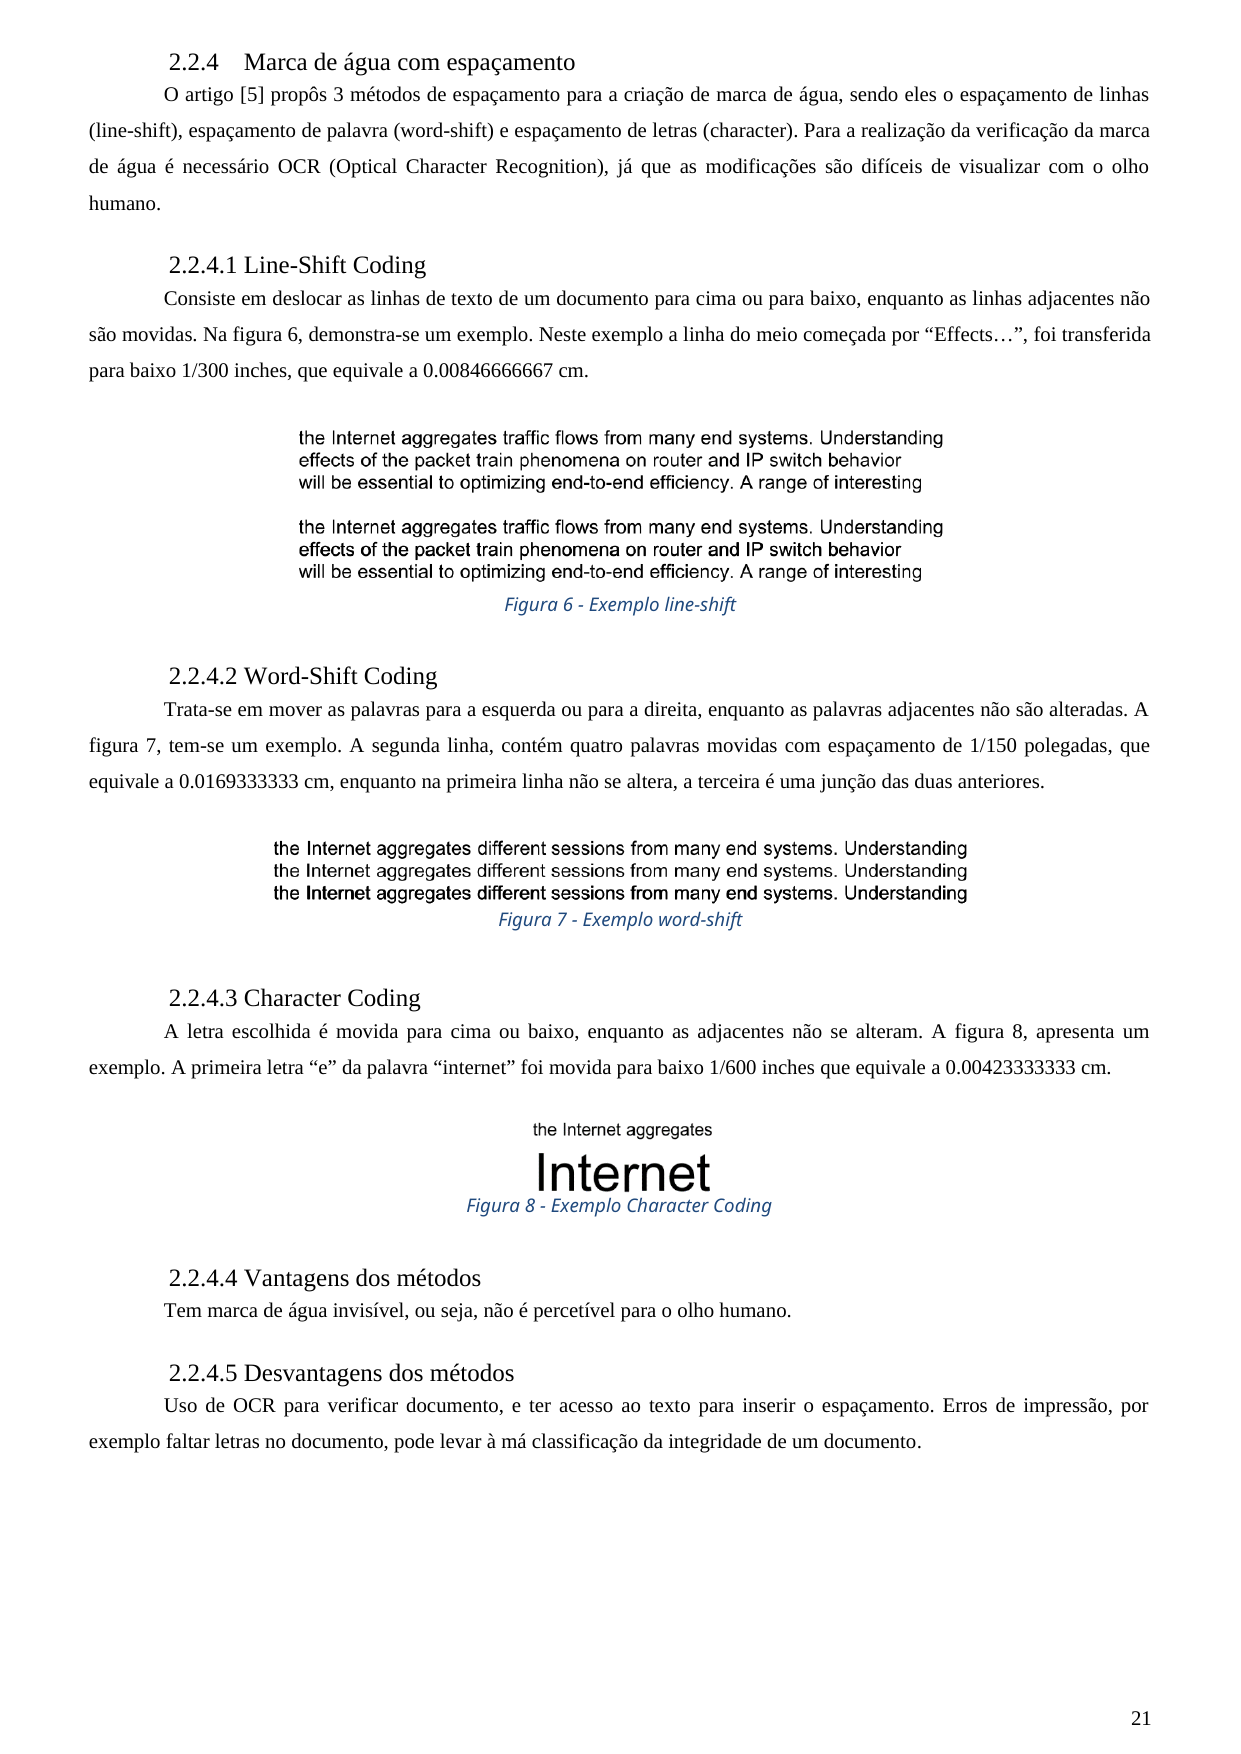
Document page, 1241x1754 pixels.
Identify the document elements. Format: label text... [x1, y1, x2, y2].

text Figura 8 - Exemplo Character Coding [89, 1192, 1152, 1218]
text Figura 7 - Exemplo word-shift [89, 906, 1152, 931]
text O artigo [5] propôs 3 métodos de espaçamento para a criação de marca de água, sendo eles o espaçamento de linhas (line-shift), espaçamento de palavra (word-shift) e espaçamento de letras (character). Para a realização da verificação da marca de água é necessário OCR (Optical Character Recognition), já que as modificações são difíceis de visualizar com o olho humano. [89, 82, 1152, 214]
subtitle Marca de água com espaçamento [169, 47, 1152, 76]
subtitle Line-Shift Coding [169, 251, 1152, 279]
text Figura 6 - Exemplo line-shift [89, 591, 1152, 617]
picture [525, 1114, 715, 1193]
text Trata-se em mover as palavras para a esquerda ou para a direita, enquanto as palavras adjacentes não são alteradas. A figura 7, tem-se um exemplo. A segunda linha, contém quatro palavras movidas com espaçamento de 1/150 polegadas, que equivale a 0.0169333333 cm, enquanto na primeira linha não se altera, a terceira é uma junção das duas anteriores. [89, 696, 1152, 793]
picture [267, 835, 974, 906]
picture [297, 425, 944, 591]
text Uso de OCR para verificar documento, e ter acesso ao texto para inserir o espaçamento. Erros de impressão, por exemplo faltar letras no documento, pode levar à má classificação da integridade de um documento. [89, 1393, 1152, 1453]
text Tem marca de água invisível, ou seja, não é percetível para o olho humano. [89, 1298, 1152, 1322]
text A letra escolhida é movida para cima ou baixo, enquanto as adjacentes não se alteram. A figura 8, apresenta um exemplo. A primeira letra “e” da palavra “internet” foi movida para baixo 1/600 inches que equivale a 0.00423333333 cm. [89, 1018, 1152, 1079]
text Consiste em deslocar as linhas de texto de um documento para cima ou para baixo, enquanto as linhas adjacentes não são movidas. Na figura 6, demonstra-se um exemplo. Neste exemplo a linha do meio começada por “Effects…”, foi transferida para baixo 1/300 inches, que equivale a 0.00846666667 cm. [89, 286, 1152, 382]
subtitle Desvantagens dos métodos [169, 1358, 1152, 1387]
subtitle Character Coding [169, 983, 1152, 1012]
subtitle Word-Shift Coding [169, 661, 1152, 690]
subtitle Vantagens dos métodos [169, 1263, 1152, 1292]
